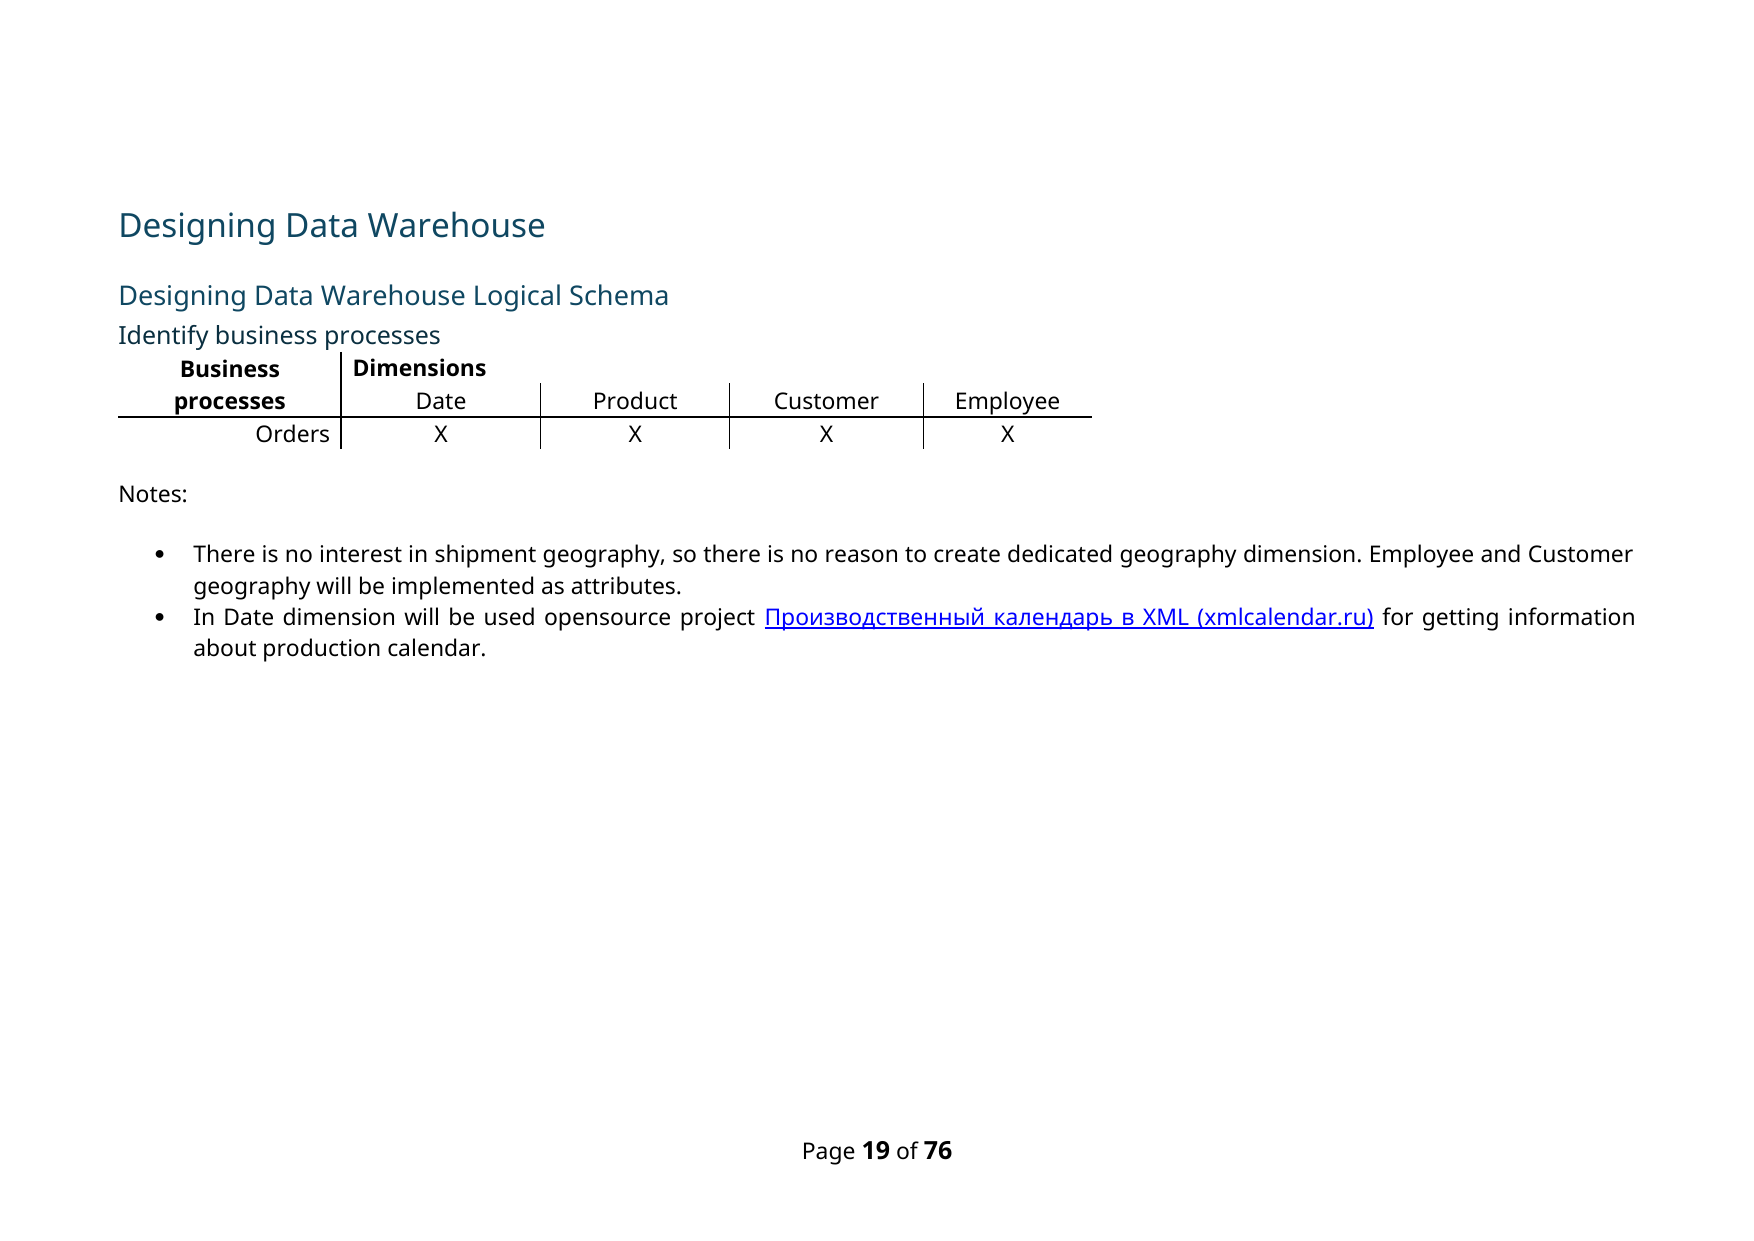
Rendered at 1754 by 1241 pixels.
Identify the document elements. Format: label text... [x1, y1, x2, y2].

subtitle Designing Data Warehouse Logical Schema [118, 277, 1636, 314]
subtitle Identify business processes [118, 318, 1636, 352]
table_cell Date [342, 383, 540, 416]
table_cell Employee [924, 383, 1092, 416]
table_cell Orders [118, 418, 340, 449]
table_header Dimensions [342, 352, 1092, 383]
table_cell X [730, 418, 923, 449]
list In Date dimension will be used opensource project Производственный календарь в XML (xmlcalendar.ru) for getting information about production calendar. [156, 601, 1636, 663]
table_header Business processes [118, 352, 340, 416]
subtitle Designing Data Warehouse [118, 202, 1636, 248]
table_cell Product [541, 383, 729, 416]
table_cell X [541, 418, 729, 449]
list There is no interest in shipment geography, so there is no reason to create dedicated geography dimension. Employee and Customer geography will be implemented as attributes. [156, 538, 1636, 601]
table_cell X [924, 418, 1092, 449]
table_cell Customer [730, 383, 923, 416]
text Notes: [118, 478, 1636, 509]
table_cell X [342, 418, 540, 449]
